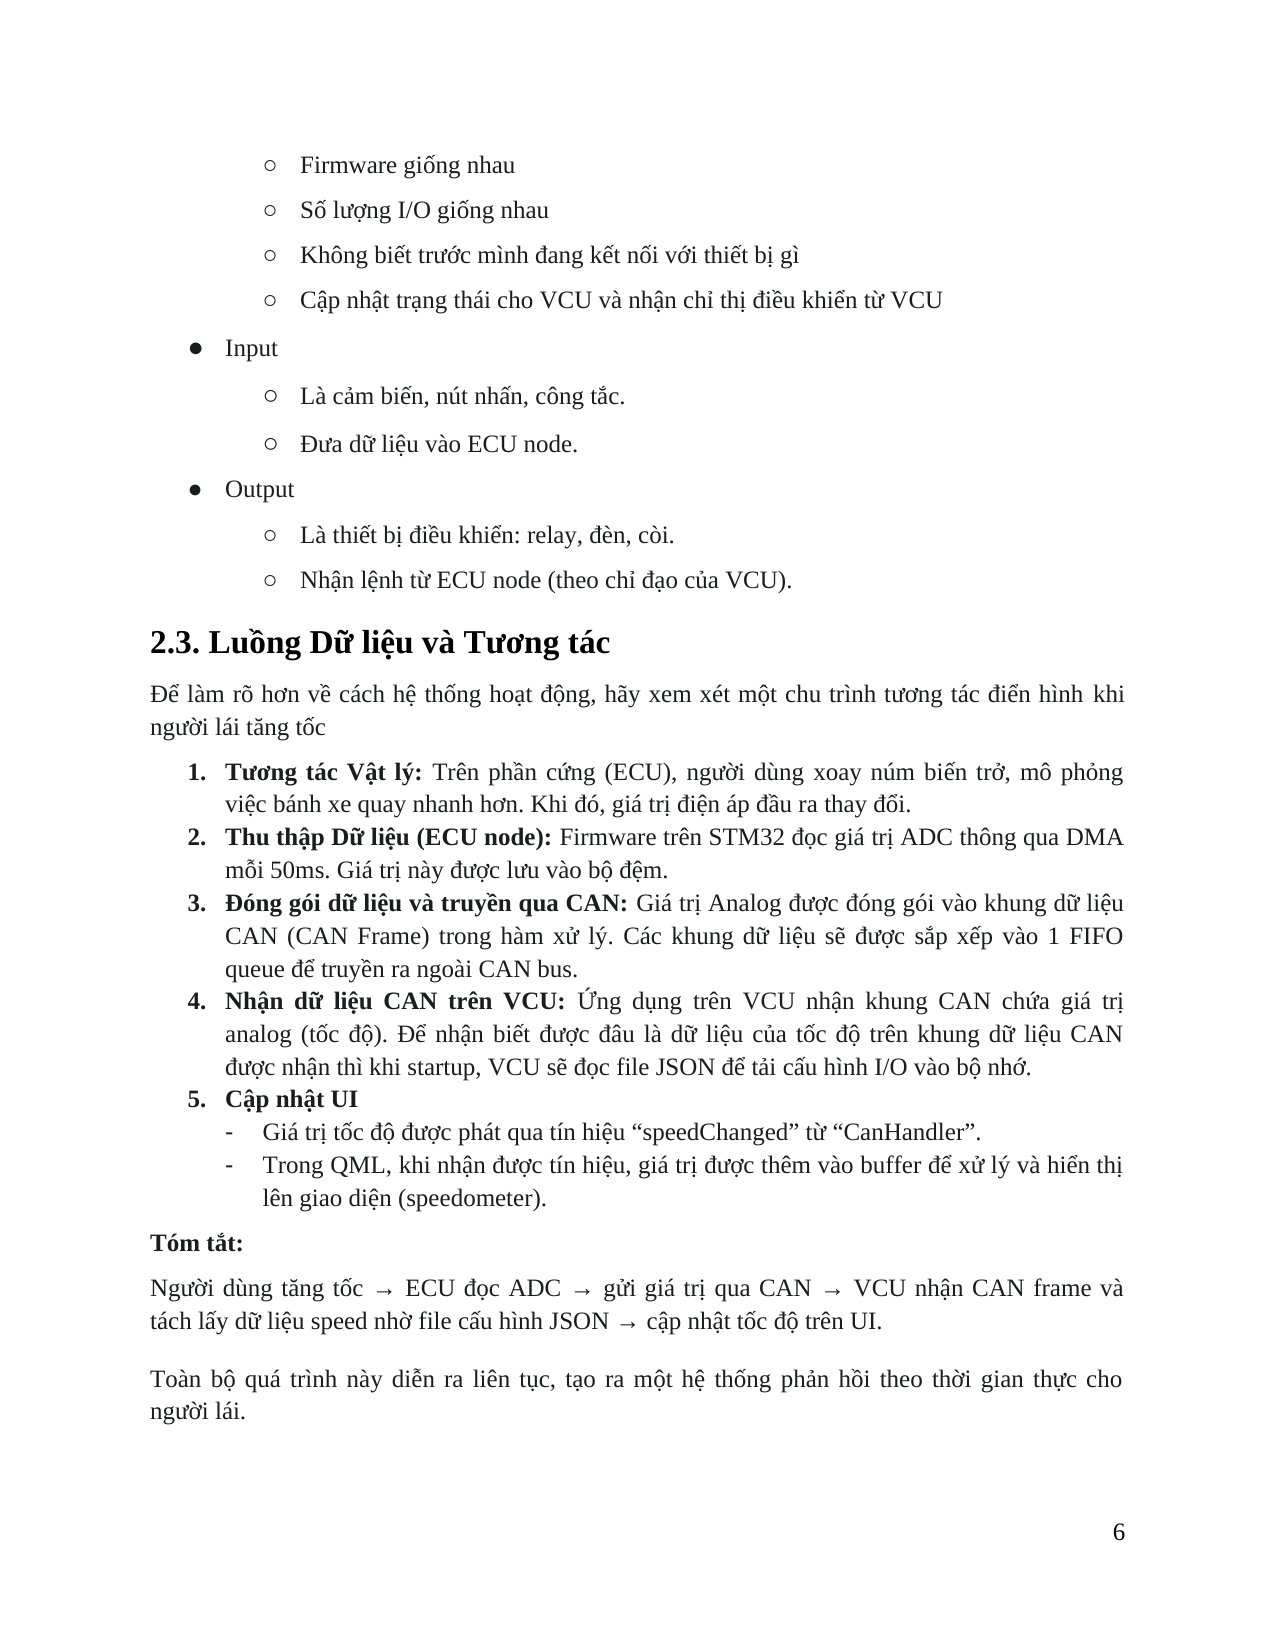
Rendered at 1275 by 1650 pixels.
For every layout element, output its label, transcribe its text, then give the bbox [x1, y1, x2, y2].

list Thu thập Dữ liệu (ECU node): Firmware trên STM32 đọc giá trị ADC thông qua DMA mỗi 50ms. Giá trị này được lưu vào bộ đệm. [187, 822, 1125, 884]
list Nhận dữ liệu CAN trên VCU: Ứng dụng trên VCU nhận khung CAN chứa giá trị analog (tốc độ). Để nhận biết được đâu là dữ liệu của tốc độ trên khung dữ liệu CAN được nhận thì khi startup, VCU sẽ đọc file JSON để tải cấu hình I/O vào bộ nhớ. [187, 986, 1125, 1081]
list Là thiết bị điều khiển: relay, đèn, còi. [262, 520, 1125, 548]
text Để làm rõ hơn về cách hệ thống hoạt động, hãy xem xét một chu trình tương tác điển hình khi người lái tăng tốc [150, 679, 1125, 740]
text Toàn bộ quá trình này diễn ra liên tục, tạo ra một hệ thống phản hồi theo thời gian thực cho người lái. [150, 1364, 1125, 1425]
list Đóng gói dữ liệu và truyền qua CAN: Giá trị Analog được đóng gói vào khung dữ liệu CAN (CAN Frame) trong hàm xử lý. Các khung dữ liệu sẽ được sắp xếp vào 1 FIFO queue để truyền ra ngoài CAN bus. [187, 888, 1125, 982]
subtitle 2.3. Luồng Dữ liệu và Tương tác [150, 623, 1125, 661]
list Giá trị tốc độ được phát qua tín hiệu “speedChanged” từ “CanHandler”. [225, 1117, 1125, 1146]
text Tóm tắt: [150, 1228, 1125, 1257]
list Tương tác Vật lý: Trên phần cứng (ECU), người dùng xoay núm biến trở, mô phỏng việc bánh xe quay nhanh hơn. Khi đó, giá trị điện áp đầu ra thay đổi. [187, 757, 1125, 818]
list Số lượng I/O giống nhau [262, 195, 1125, 224]
list Là cảm biến, nút nhấn, công tắc. [262, 379, 1125, 410]
list Trong QML, khi nhận được tín hiệu, giá trị được thêm vào buffer để xử lý và hiển thị lên giao diện (speedometer). [225, 1150, 1125, 1212]
list Firmware giống nhau [262, 150, 1125, 179]
list Cập nhật UI [187, 1084, 1125, 1113]
list Đưa dữ liệu vào ECU node. [262, 427, 1125, 458]
text Người dùng tăng tốc → ECU đọc ADC → gửi giá trị qua CAN → VCU nhận CAN frame và tách lấy dữ liệu speed nhờ file cấu hình JSON → cập nhật tốc độ trên UI. [150, 1273, 1125, 1335]
list Output [187, 474, 1125, 503]
list Cập nhật trạng thái cho VCU và nhận chỉ thị điều khiển từ VCU [262, 286, 1125, 314]
list Không biết trước mình đang kết nối với thiết bị gì [262, 240, 1125, 269]
list Input [187, 331, 1125, 362]
list Nhận lệnh từ ECU node (theo chỉ đạo của VCU). [262, 565, 1125, 594]
